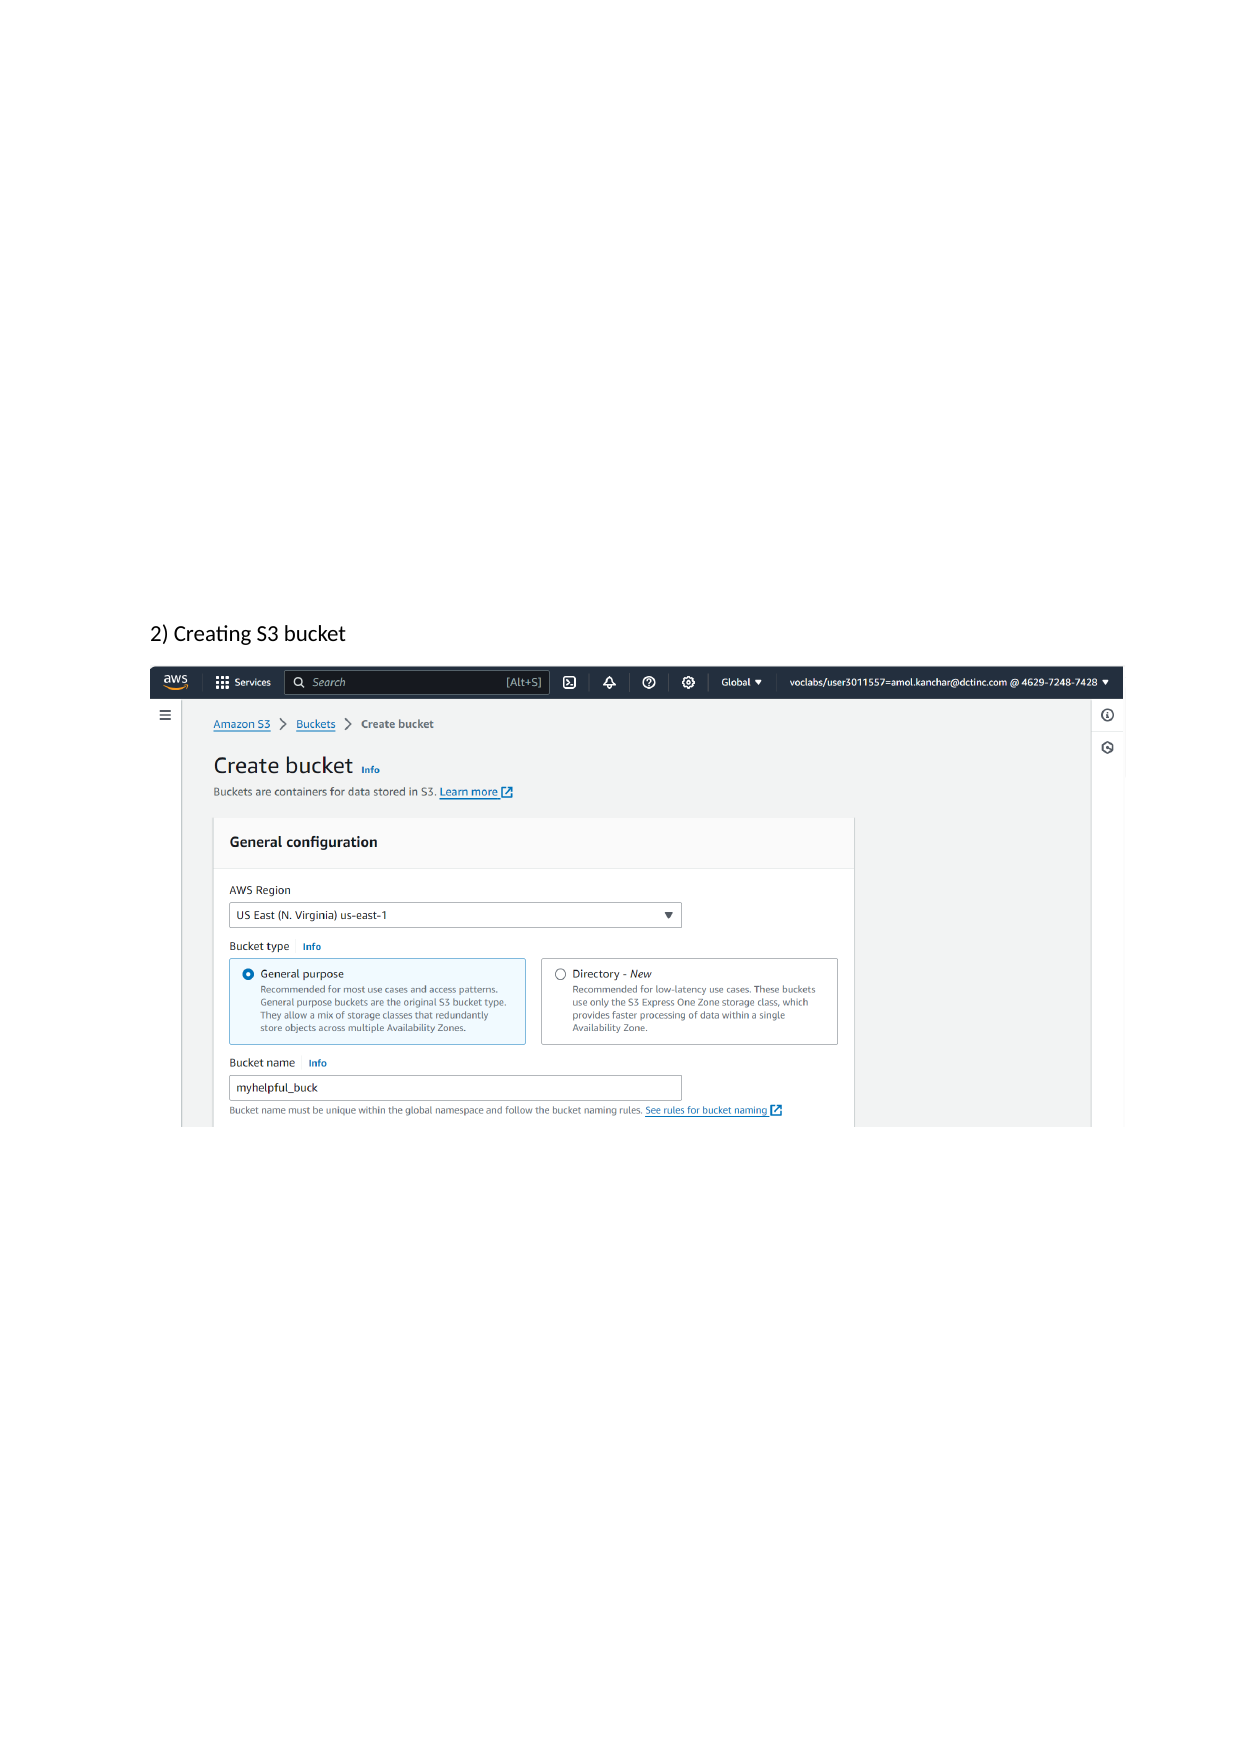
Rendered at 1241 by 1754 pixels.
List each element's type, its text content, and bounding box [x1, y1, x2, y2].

picture [150, 665, 1125, 1127]
text 2) Creating S3 bucket [150, 619, 1090, 647]
